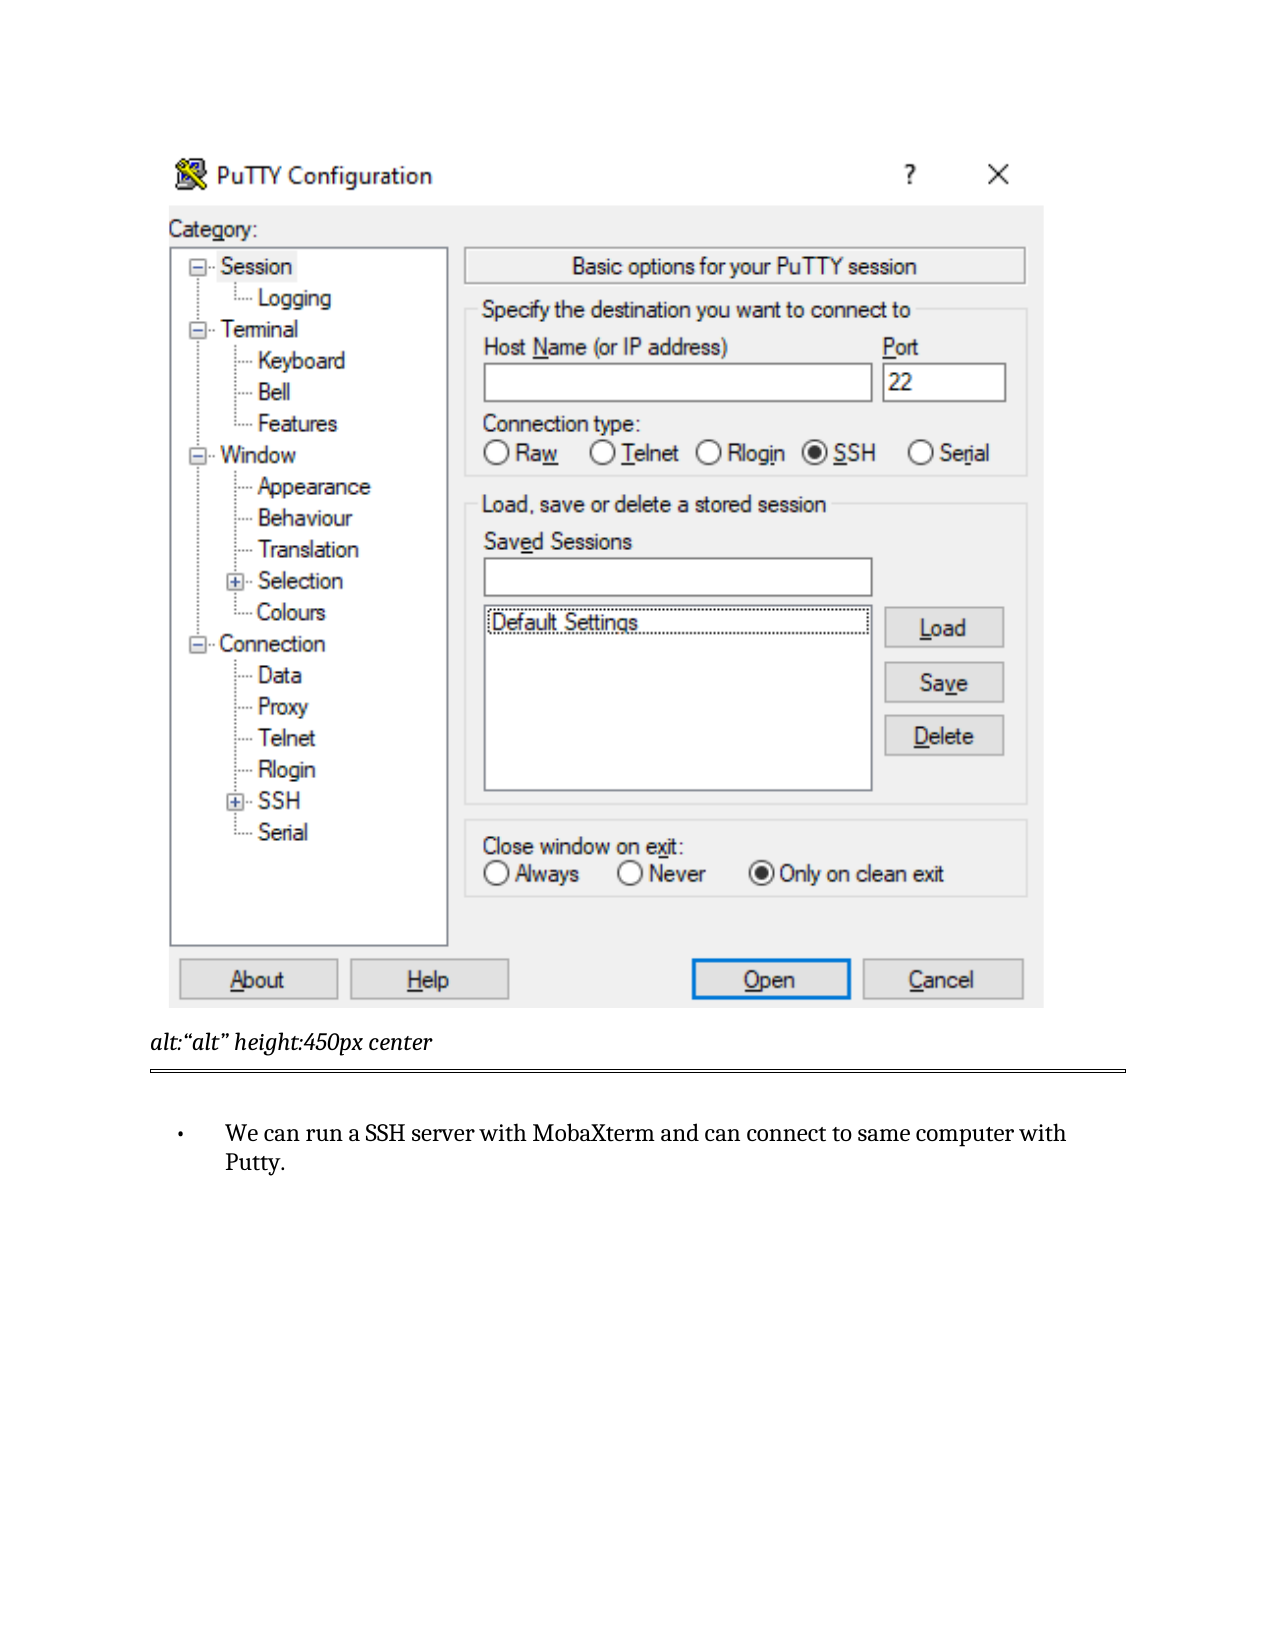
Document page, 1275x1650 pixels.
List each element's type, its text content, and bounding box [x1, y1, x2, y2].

list We can run a SSH server with MobaXterm and can connect to same computer with Putty. [175, 1119, 1125, 1177]
picture [168, 150, 1044, 1008]
text alt:“alt” height:450px center [150, 1028, 1125, 1057]
